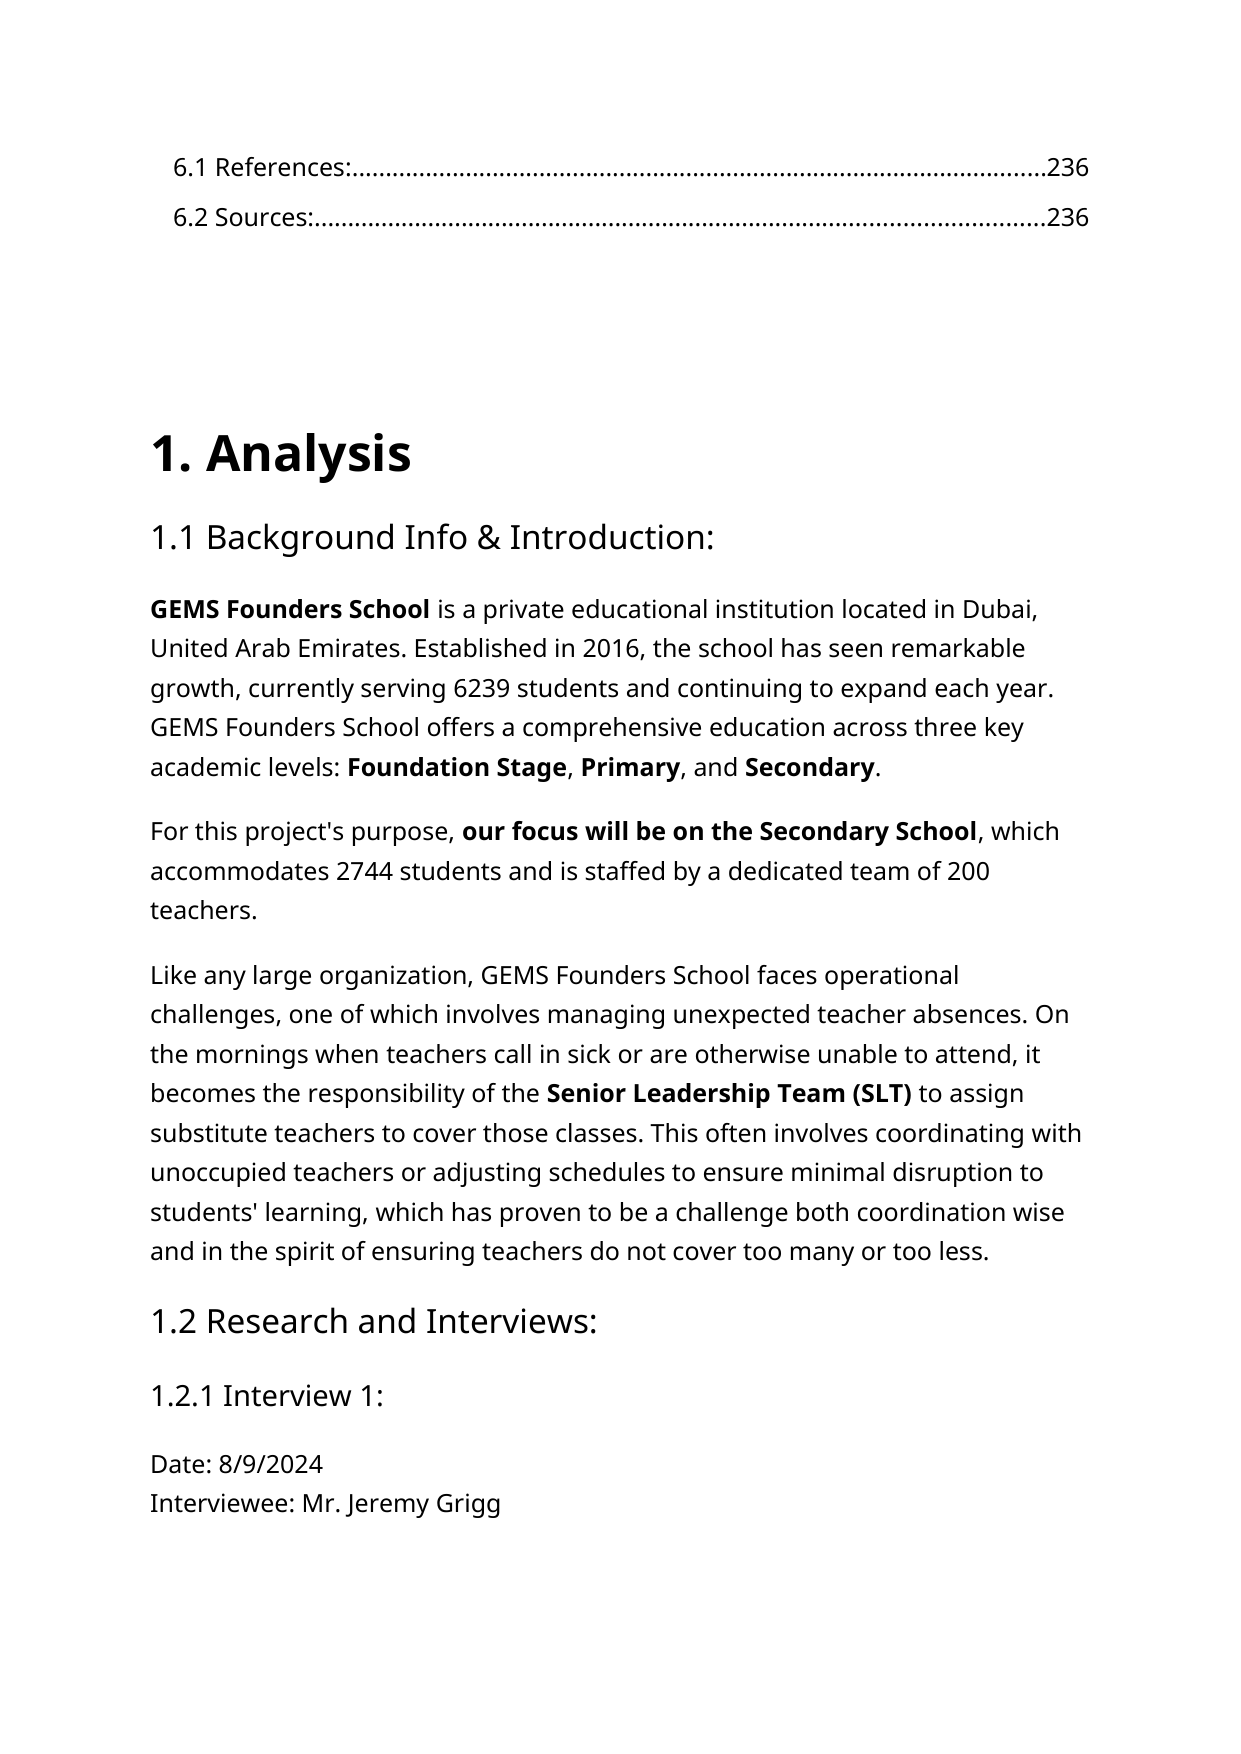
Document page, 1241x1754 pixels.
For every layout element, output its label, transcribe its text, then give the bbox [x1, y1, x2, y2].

text For this project's purpose, our focus will be on the Secondary School, which accommodates 2744 students and is staffed by a dedicated team of 200 teachers. [150, 814, 1090, 927]
text Like any large organization, GEMS Founders School faces operational challenges, one of which involves managing unexpected teacher absences. On the mornings when teachers call in sick or are otherwise unable to attend, it becomes the responsibility of the Senior Leadership Team (SLT) to assign substitute teachers to cover those classes. This often involves coordinating with unoccupied teachers or adjusting schedules to ensure minimal disruption to students' learning, which has proven to be a challenge both coordination wise and in the spirit of ensuring teachers do not cover too many or too less. [150, 957, 1090, 1268]
text Date: 8/9/2024 Interviewee: Mr. Jeremy Grigg [150, 1447, 1090, 1520]
text GEMS Founders School is a private educational institution located in Dubai, United Arab Emirates. Established in 2016, the school has seen remarkable growth, currently serving 6239 students and continuing to expand each year. GEMS Founders School offers a comprehensive education across three key academic levels: Foundation Stage, Primary, and Secondary. [150, 591, 1090, 783]
subtitle 1. Analysis [150, 418, 1090, 486]
subtitle 1.2.1 Interview 1: [150, 1376, 1090, 1415]
subtitle 1.1 Background Info & Introduction: [150, 514, 1090, 559]
subtitle 1.2 Research and Interviews: [150, 1298, 1090, 1343]
